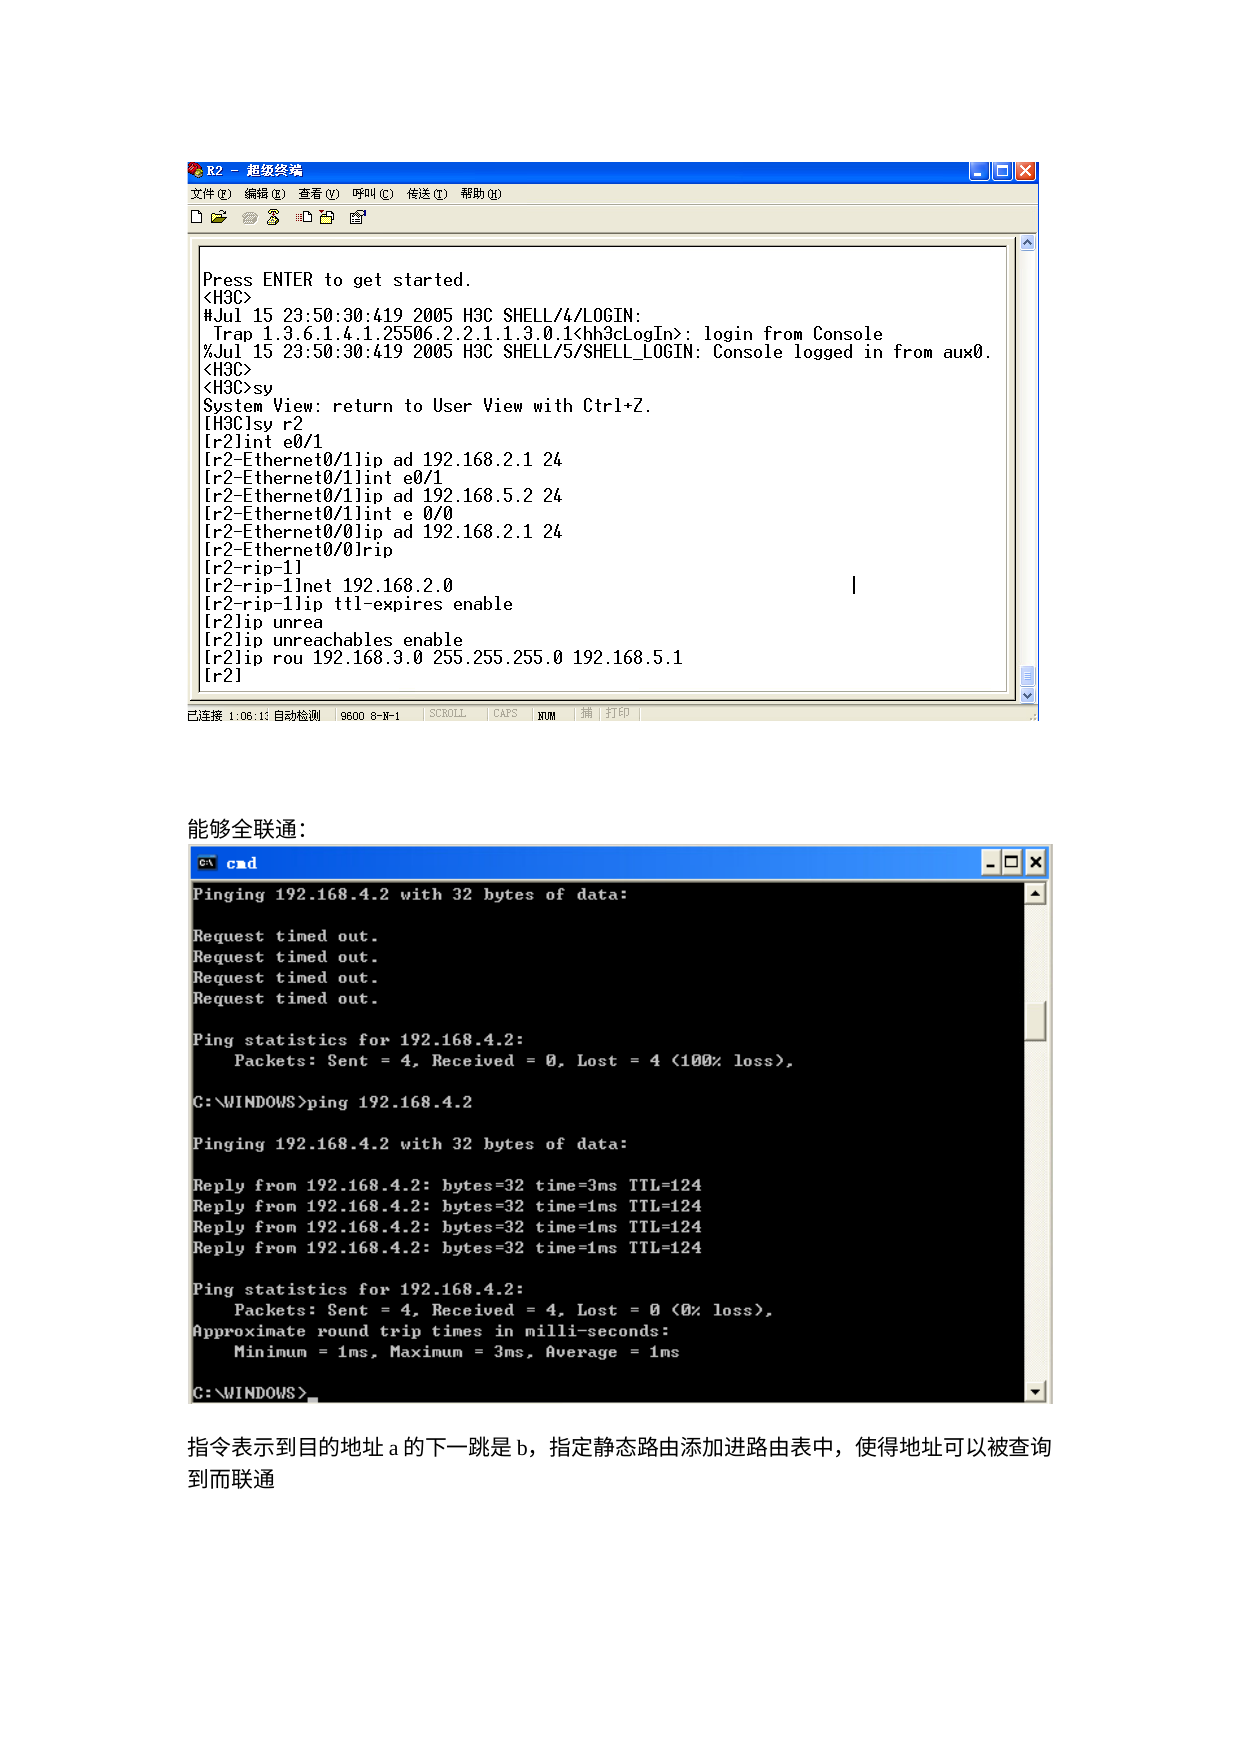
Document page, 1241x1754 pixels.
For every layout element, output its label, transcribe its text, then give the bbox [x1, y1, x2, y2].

picture [187, 844, 1053, 1404]
picture [187, 162, 1039, 721]
text 能够全联通： [187, 812, 1053, 844]
text 指令表示到目的地址a的下一跳是b，指定静态路由添加进路由表中，使得地址可以被查询到而联通 [187, 1429, 1053, 1494]
